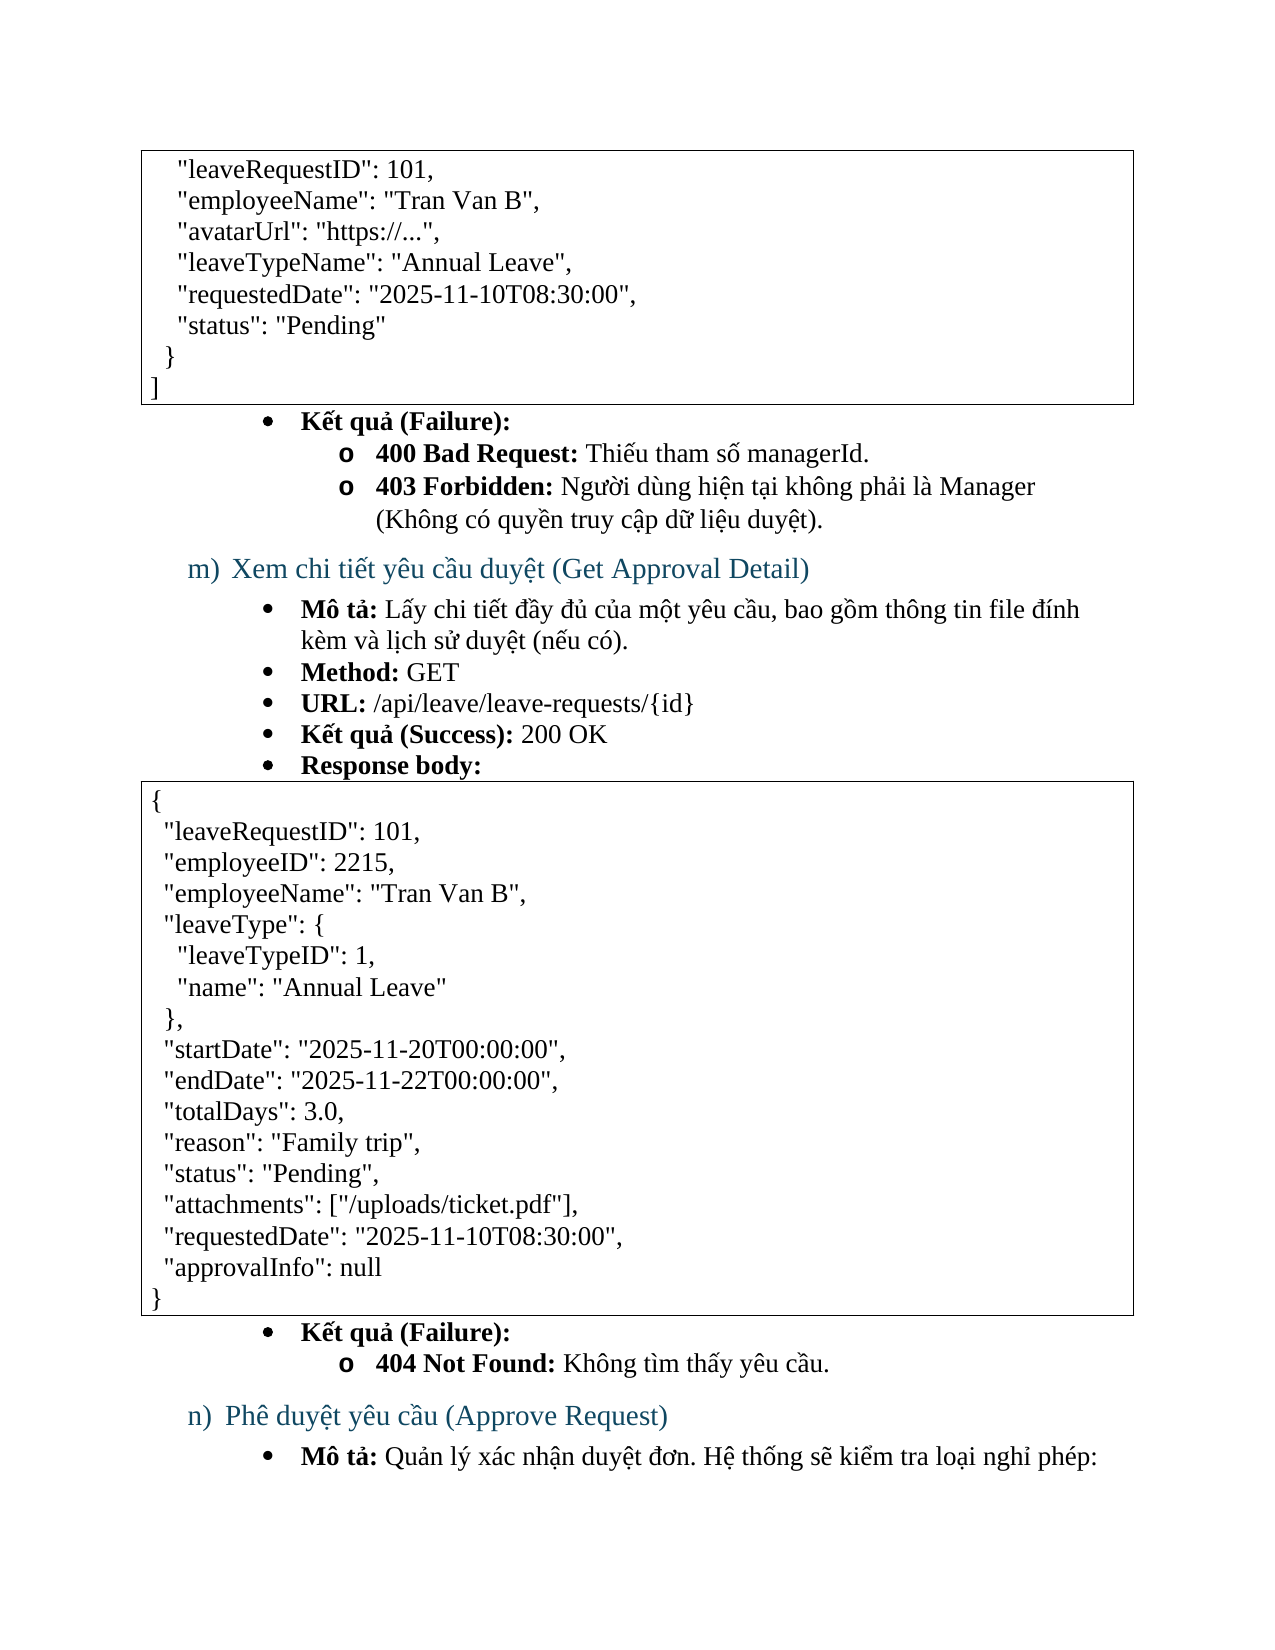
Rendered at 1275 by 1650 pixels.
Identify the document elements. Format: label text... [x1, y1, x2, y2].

text "status": "Pending", [150, 1157, 1125, 1189]
subtitle Xem chi tiết yêu cầu duyệt (Get Approval Detail) [187, 551, 1125, 585]
text "reason": "Family trip", [150, 1126, 1125, 1157]
text "employeeID": 2215, [150, 846, 1125, 877]
text "requestedDate": "2025-11-10T08:30:00", [150, 278, 1125, 309]
text ] [142, 368, 1133, 404]
text }, [150, 1002, 1125, 1033]
text "approvalInfo": null [150, 1251, 1125, 1279]
list 400 Bad Request: Thiếu tham số managerId. [338, 437, 1125, 470]
list Method: GET [263, 656, 1125, 687]
text "employeeName": "Tran Van B", [150, 184, 1125, 215]
text "status": "Pending" [150, 309, 1125, 340]
text "startDate": "2025-11-20T00:00:00", [150, 1033, 1125, 1064]
list URL: /api/leave/leave-requests/{id} [263, 687, 1125, 718]
text "requestedDate": "2025-11-10T08:30:00", [150, 1220, 1125, 1251]
list Kết quả (Success): 200 OK [263, 718, 1125, 749]
list Response body: [263, 749, 1125, 781]
text { [142, 782, 1133, 815]
text "leaveTypeID": 1, [150, 939, 1125, 971]
list Mô tả: Lấy chi tiết đầy đủ của một yêu cầu, bao gồm thông tin file đính kèm và lịch sử duyệt (nếu có). [263, 593, 1125, 656]
text } [150, 340, 1125, 368]
text } [142, 1279, 1133, 1315]
text "leaveTypeName": "Annual Leave", [150, 247, 1125, 278]
text "totalDays": 3.0, [150, 1095, 1125, 1126]
list Mô tả: Quản lý xác nhận duyệt đơn. Hệ thống sẽ kiểm tra loại nghỉ phép: [263, 1439, 1125, 1471]
text "leaveType": { [150, 908, 1125, 939]
list 403 Forbidden: Người dùng hiện tại không phải là Manager (Không có quyền truy cập dữ liệu duyệt). [338, 470, 1125, 535]
list Kết quả (Failure): [263, 405, 1125, 437]
text "attachments": ["/uploads/ticket.pdf"], [150, 1189, 1125, 1220]
text "avatarUrl": "https://...", [150, 215, 1125, 247]
text "leaveRequestID": 101, [142, 151, 1133, 184]
subtitle Phê duyệt yêu cầu (Approve Request) [187, 1398, 1125, 1431]
text "leaveRequestID": 101, [150, 815, 1125, 846]
list Kết quả (Failure): [263, 1316, 1125, 1348]
list 404 Not Found: Không tìm thấy yêu cầu. [338, 1348, 1125, 1381]
text "employeeName": "Tran Van B", [150, 877, 1125, 908]
text "endDate": "2025-11-22T00:00:00", [150, 1064, 1125, 1095]
text "name": "Annual Leave" [150, 971, 1125, 1002]
